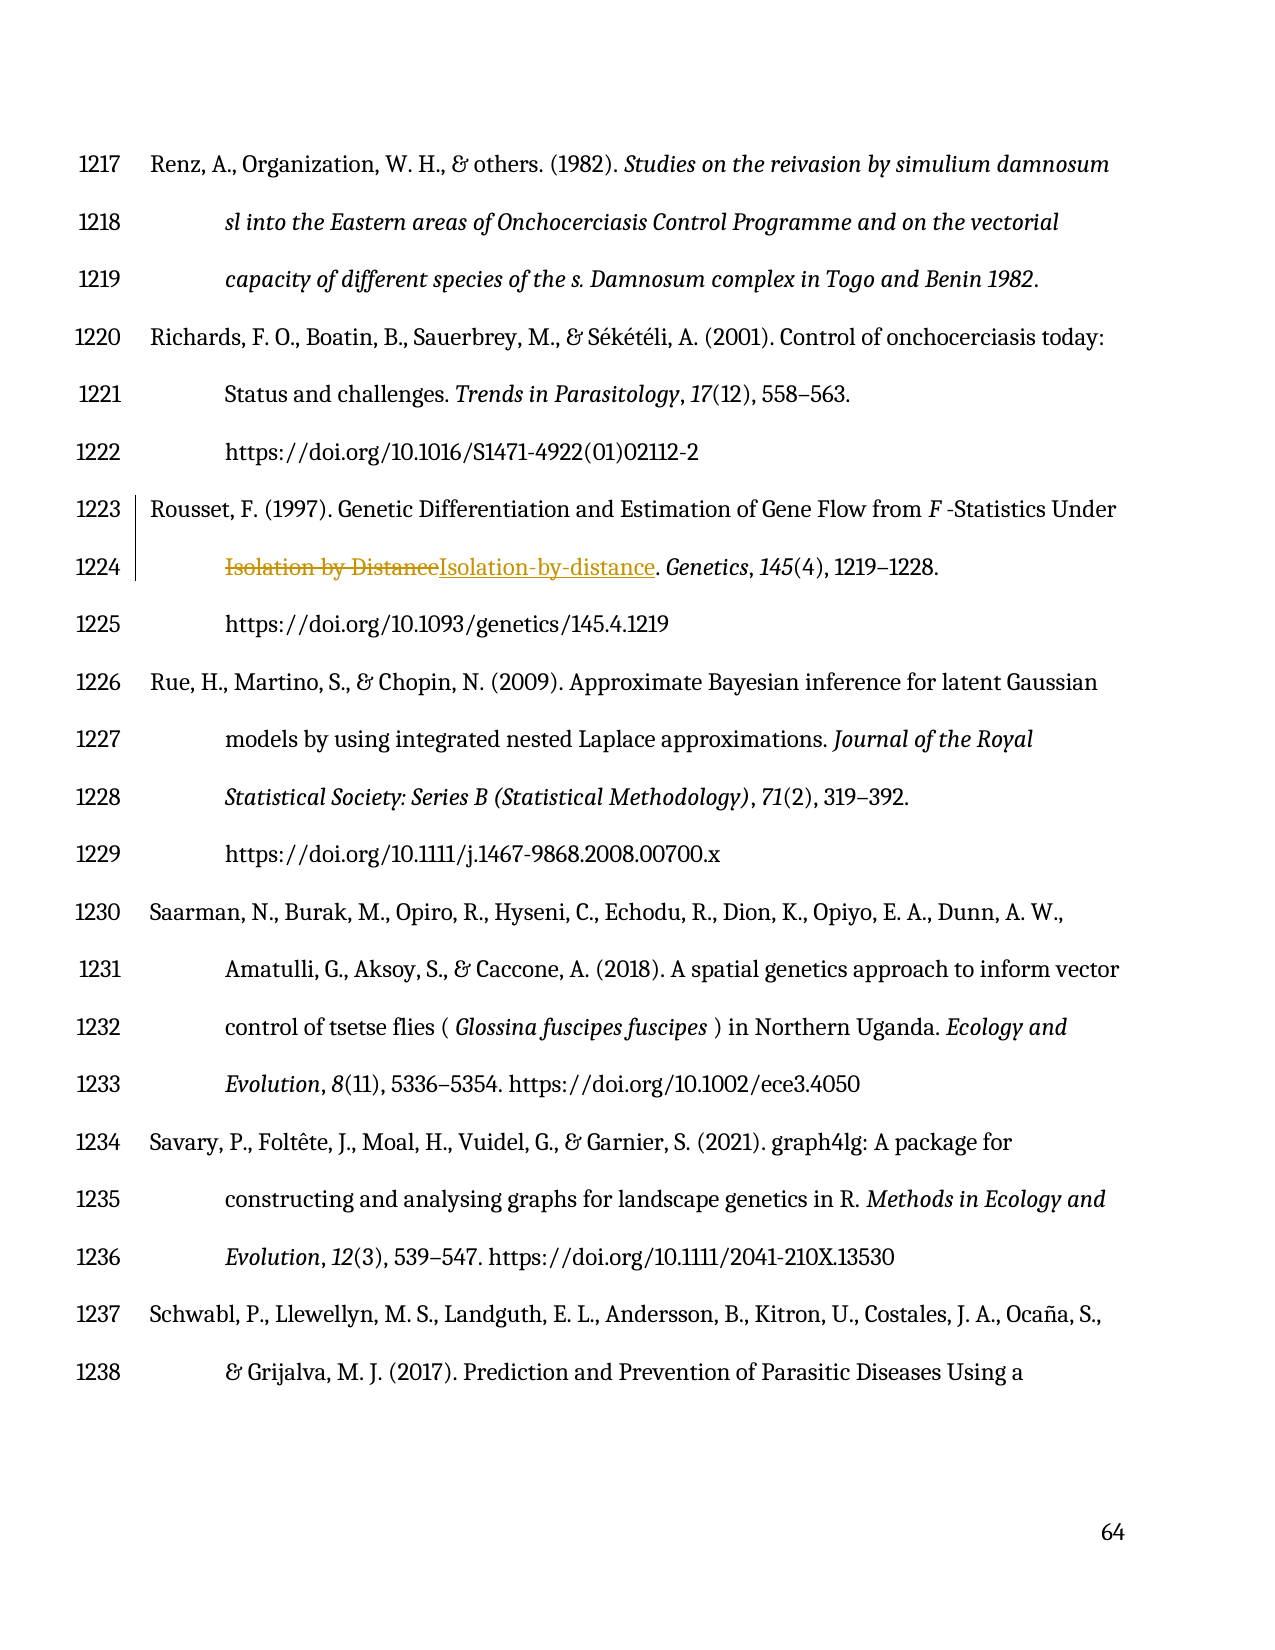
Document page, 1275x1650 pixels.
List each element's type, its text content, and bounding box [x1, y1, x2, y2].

text Richards, F. O., Boatin, B., Sauerbrey, M., & Sékétéli, A. (2001). Control of onchocerciasis today: Status and challenges. Trends in Parasitology, 17(12), 558–563. https://doi.org/10.1016/S1471-4922(01)02112-2 [150, 322, 1125, 466]
text Rue, H., Martino, S., & Chopin, N. (2009). Approximate Bayesian inference for latent Gaussian models by using integrated nested Laplace approximations. Journal of the Royal Statistical Society: Series B (Statistical Methodology), 71(2), 319–392. https://doi.org/10.1111/j.1467-9868.2008.00700.x [150, 667, 1125, 869]
text Renz, A., Organization, W. H., & others. (1982). Studies on the reivasion by simulium damnosum sl into the Eastern areas of Onchocerciasis Control Programme and on the vectorial capacity of different species of the s. Damnosum complex in Togo and Benin 1982. [150, 150, 1125, 294]
text Saarman, N., Burak, M., Opiro, R., Hyseni, C., Echodu, R., Dion, K., Opiyo, E. A., Dunn, A. W., Amatulli, G., Aksoy, S., & Caccone, A. (2018). A spatial genetics approach to inform vector control of tsetse flies ( Glossina fuscipes fuscipes ) in Northern Uganda. Ecology and Evolution, 8(11), 5336–5354. https://doi.org/10.1002/ece3.4050 [150, 897, 1125, 1099]
text Rousset, F. (1997). Genetic Differentiation and Estimation of Gene Flow from F -Statistics Under . Genetics, 145(4), 1219–1228. https://doi.org/10.1093/genetics/145.4.1219 [150, 495, 1125, 639]
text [150, 1300, 1125, 1386]
text Savary, P., Foltête, J., Moal, H., Vuidel, G., & Garnier, S. (2021). graph4lg: A package for constructing and analysing graphs for landscape genetics in R. Methods in Ecology and Evolution, 12(3), 539–547. https://doi.org/10.1111/2041-210X.13530 [150, 1127, 1125, 1271]
